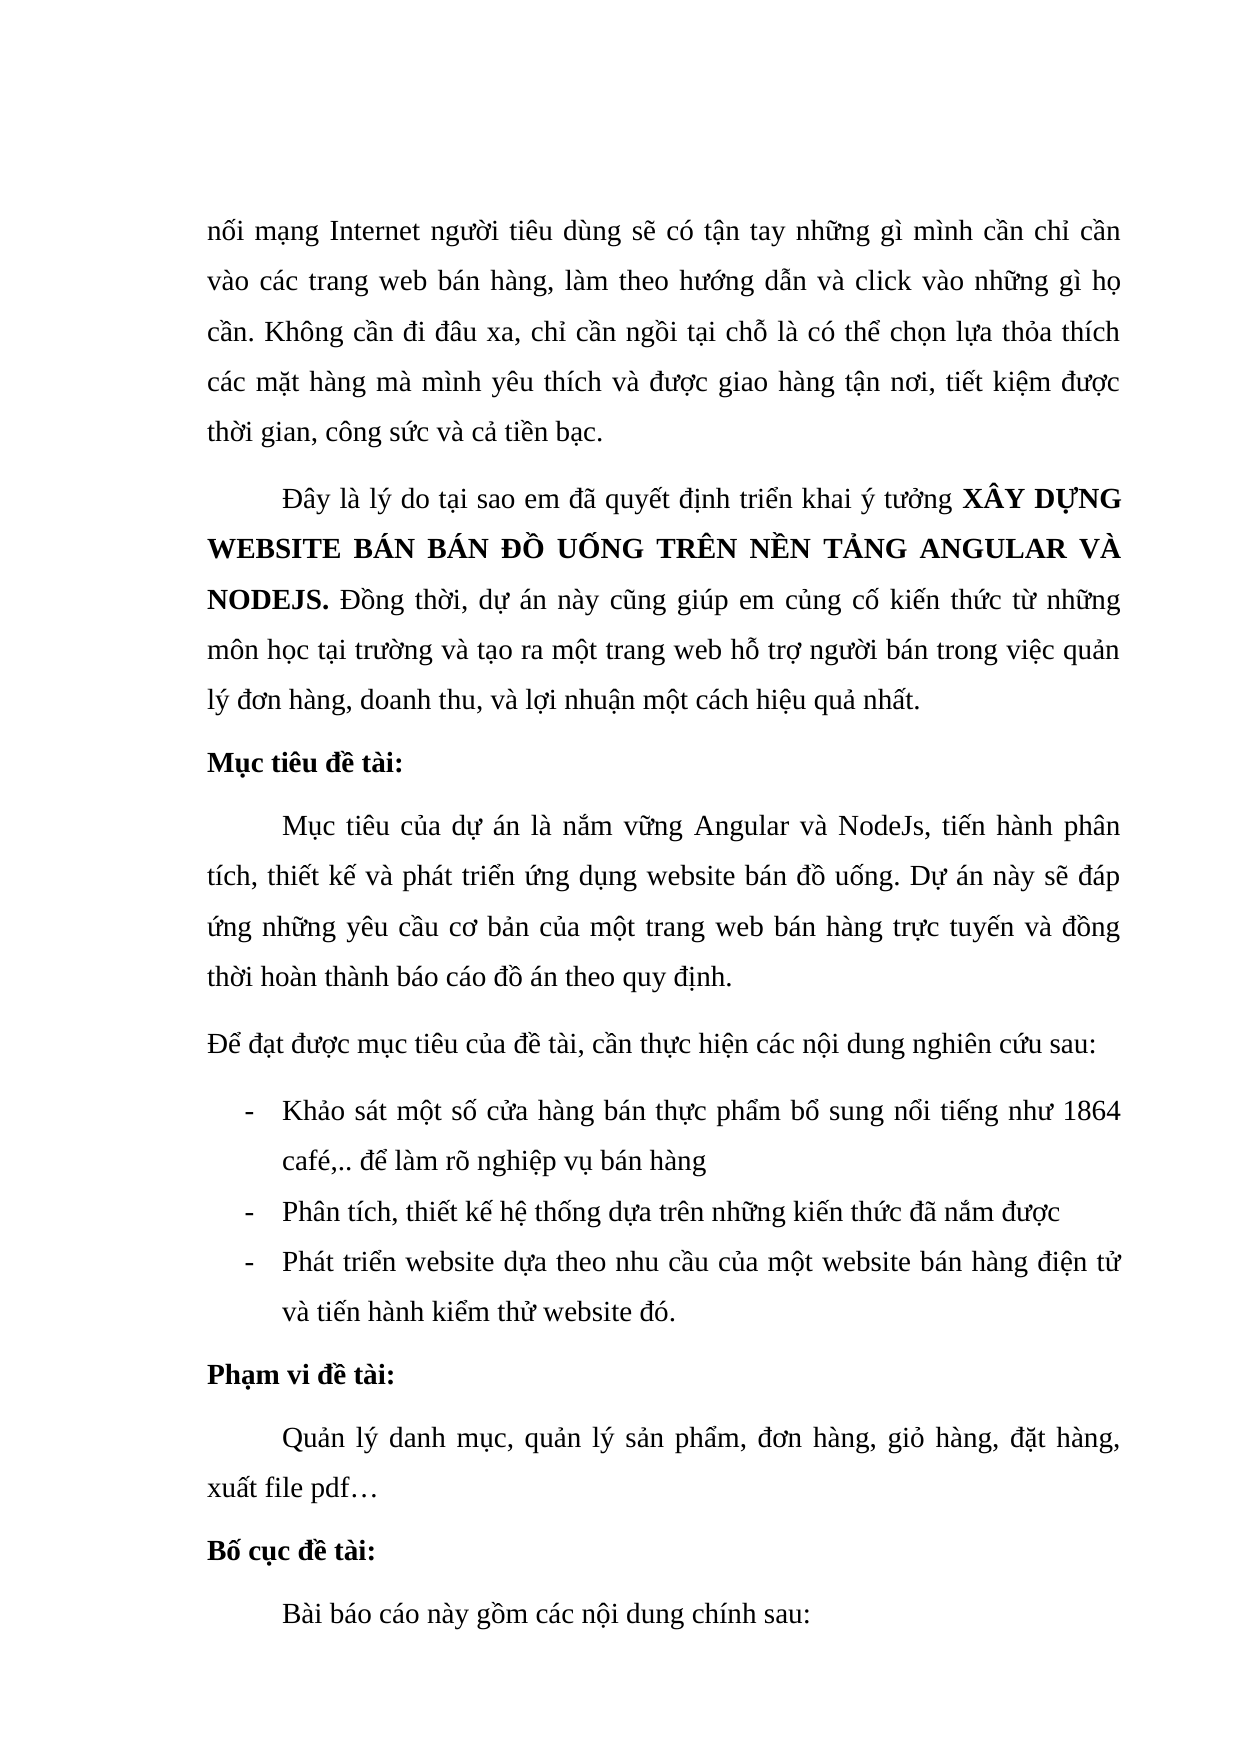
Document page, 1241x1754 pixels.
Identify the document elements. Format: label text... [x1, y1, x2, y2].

text Phạm vi đề tài: [207, 1357, 1122, 1391]
text Quản lý danh mục, quản lý sản phẩm, đơn hàng, giỏ hàng, đặt hàng, xuất file pdf… [207, 1420, 1122, 1504]
list Phát triển website dựa theo nhu cầu của một website bán hàng điện tử và tiến hành kiểm thử website đó. [244, 1244, 1122, 1328]
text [207, 213, 1122, 448]
text Bài báo cáo này gồm các nội dung chính sau: [207, 1596, 1122, 1629]
text Mục tiêu của dự án là nắm vững Angular và NodeJs, tiến hành phân tích, thiết kế và phát triển ứng dụng website bán đồ uống. Dự án này sẽ đáp ứng những yêu cầu cơ bản của một trang web bán hàng trực tuyến và đồng thời hoàn thành báo cáo đồ án theo quy định. [207, 808, 1122, 993]
list Khảo sát một số cửa hàng bán thực phẩm bổ sung nổi tiếng như 1864 café,.. để làm rõ nghiệp vụ bán hàng [244, 1093, 1122, 1177]
text Để đạt được mục tiêu của đề tài, cần thực hiện các nội dung nghiên cứu sau: [207, 1026, 1122, 1059]
text Đây là lý do tại sao em đã quyết định triển khai ý tưởng XÂY DỰNG WEBSITE BÁN BÁN ĐỒ UỐNG TRÊN NỀN TẢNG ANGULAR VÀ NODEJS. Đồng thời, dự án này cũng giúp em củng cố kiến thức từ những môn học tại trường và tạo ra một trang web hỗ trợ người bán trong việc quản lý đơn hàng, doanh thu, và lợi nhuận một cách hiệu quả nhất. [207, 481, 1122, 716]
list Phân tích, thiết kế hệ thống dựa trên những kiến thức đã nắm được [244, 1194, 1122, 1227]
text Bố cục đề tài: [207, 1533, 1122, 1567]
text Mục tiêu đề tài: [207, 745, 1122, 779]
